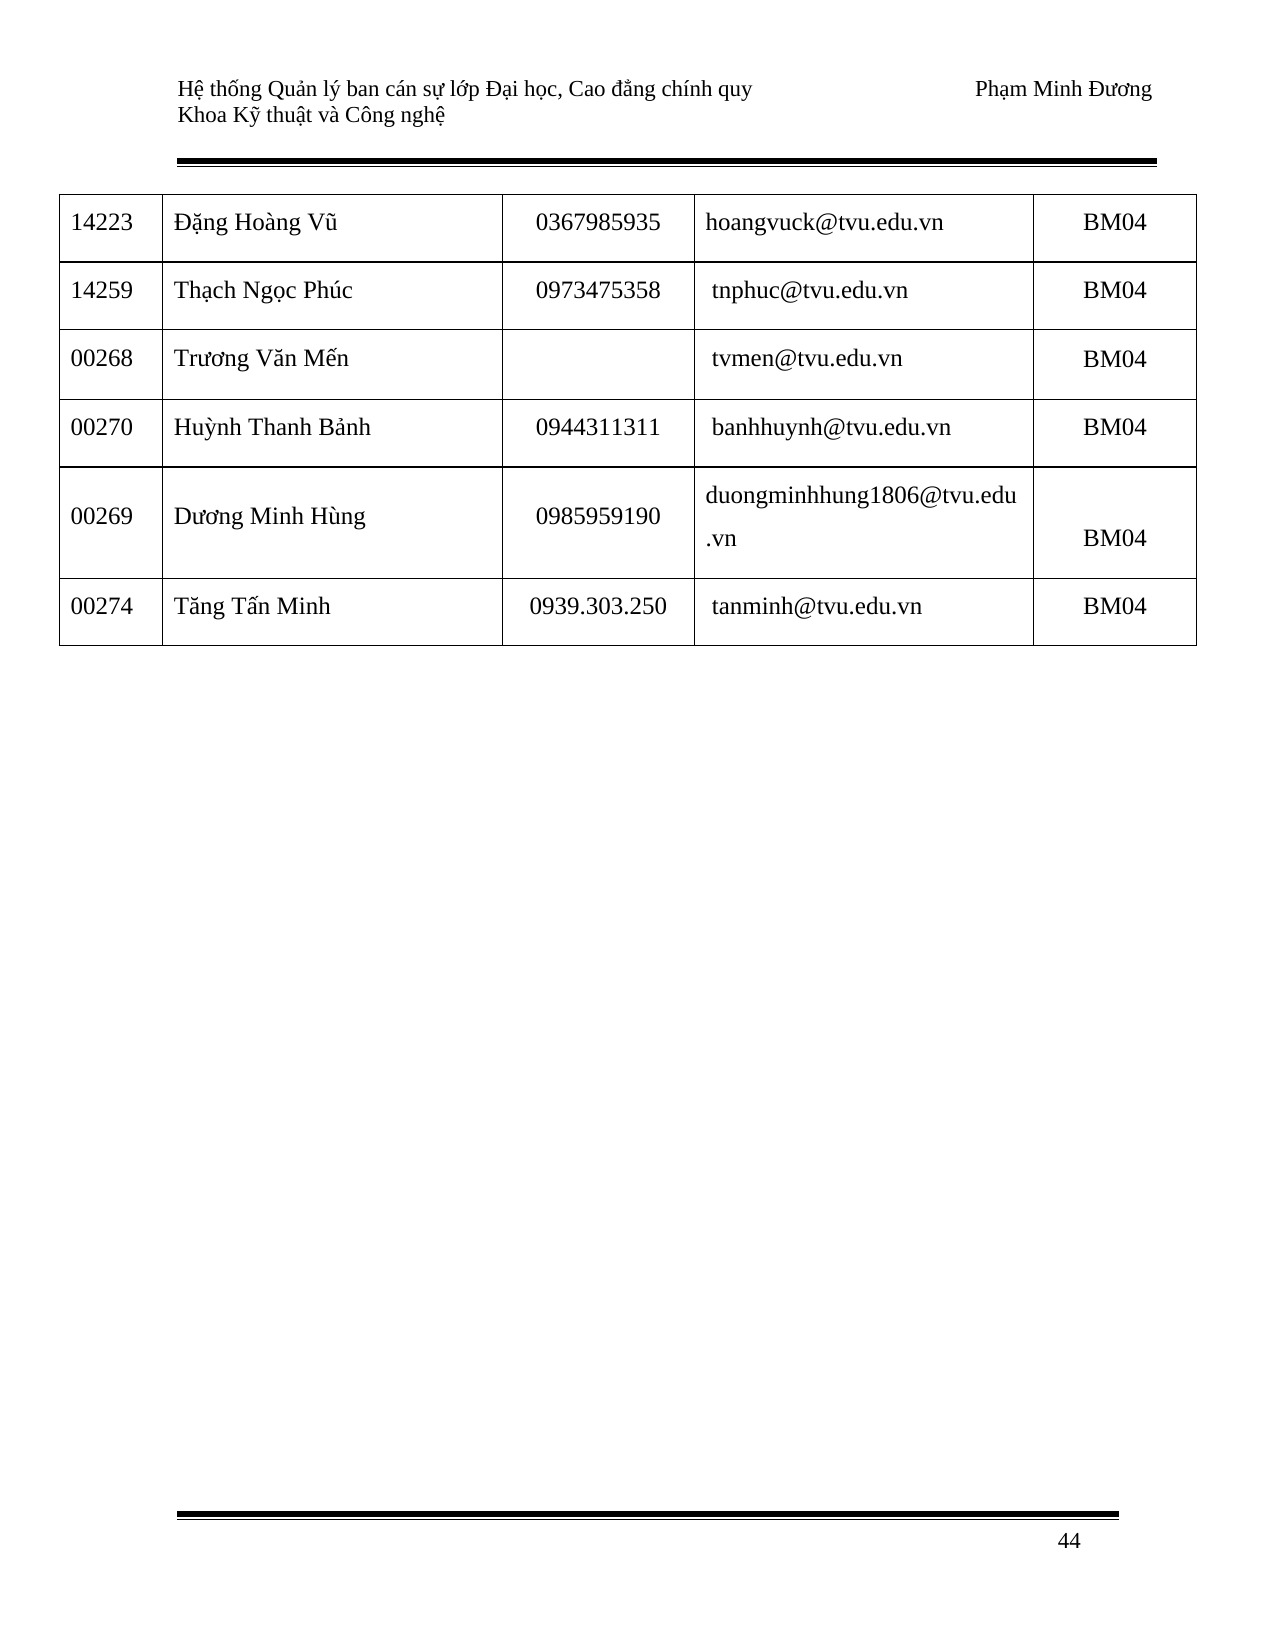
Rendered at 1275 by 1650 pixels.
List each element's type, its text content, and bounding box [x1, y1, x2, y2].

table_cell duongminhhung1806@tvu.edu.vn [695, 468, 1033, 577]
table_cell Huỳnh Thanh Bảnh [163, 400, 502, 466]
table_cell Tăng Tấn Minh [163, 579, 502, 645]
table_cell BM04 [1034, 579, 1196, 645]
table_cell tnphuc@tvu.edu.vn [695, 263, 1033, 329]
table_cell 14223 [60, 195, 162, 261]
table_cell tvmen@tvu.edu.vn [695, 330, 1033, 398]
table_cell 00268 [60, 330, 162, 398]
table_cell 0973475358 [503, 263, 694, 329]
table_cell 00270 [60, 400, 162, 466]
table_cell [503, 330, 694, 398]
table_cell BM04 [1034, 330, 1196, 398]
table_cell BM04 [1034, 400, 1196, 466]
table_cell banhhuynh@tvu.edu.vn [695, 400, 1033, 466]
table_cell hoangvuck@tvu.edu.vn [695, 195, 1033, 261]
table_cell 0944311311 [503, 400, 694, 466]
table_cell tanminh@tvu.edu.vn [695, 579, 1033, 645]
table_cell Đặng Hoàng Vũ [163, 195, 502, 261]
table_cell Dương Minh Hùng [163, 468, 502, 577]
table_cell BM04 [1034, 195, 1196, 261]
table_cell Thạch Ngọc Phúc [163, 263, 502, 329]
table_cell 0985959190 [503, 468, 694, 577]
table_cell 00274 [60, 579, 162, 645]
table_cell BM04 [1034, 263, 1196, 329]
table_cell 00269 [60, 468, 162, 577]
table_cell Trương Văn Mến [163, 330, 502, 398]
table_cell 0939.303.250 [503, 579, 694, 645]
table_cell 0367985935 [503, 195, 694, 261]
table_cell BM04 [1034, 468, 1196, 577]
table_cell 14259 [60, 263, 162, 329]
